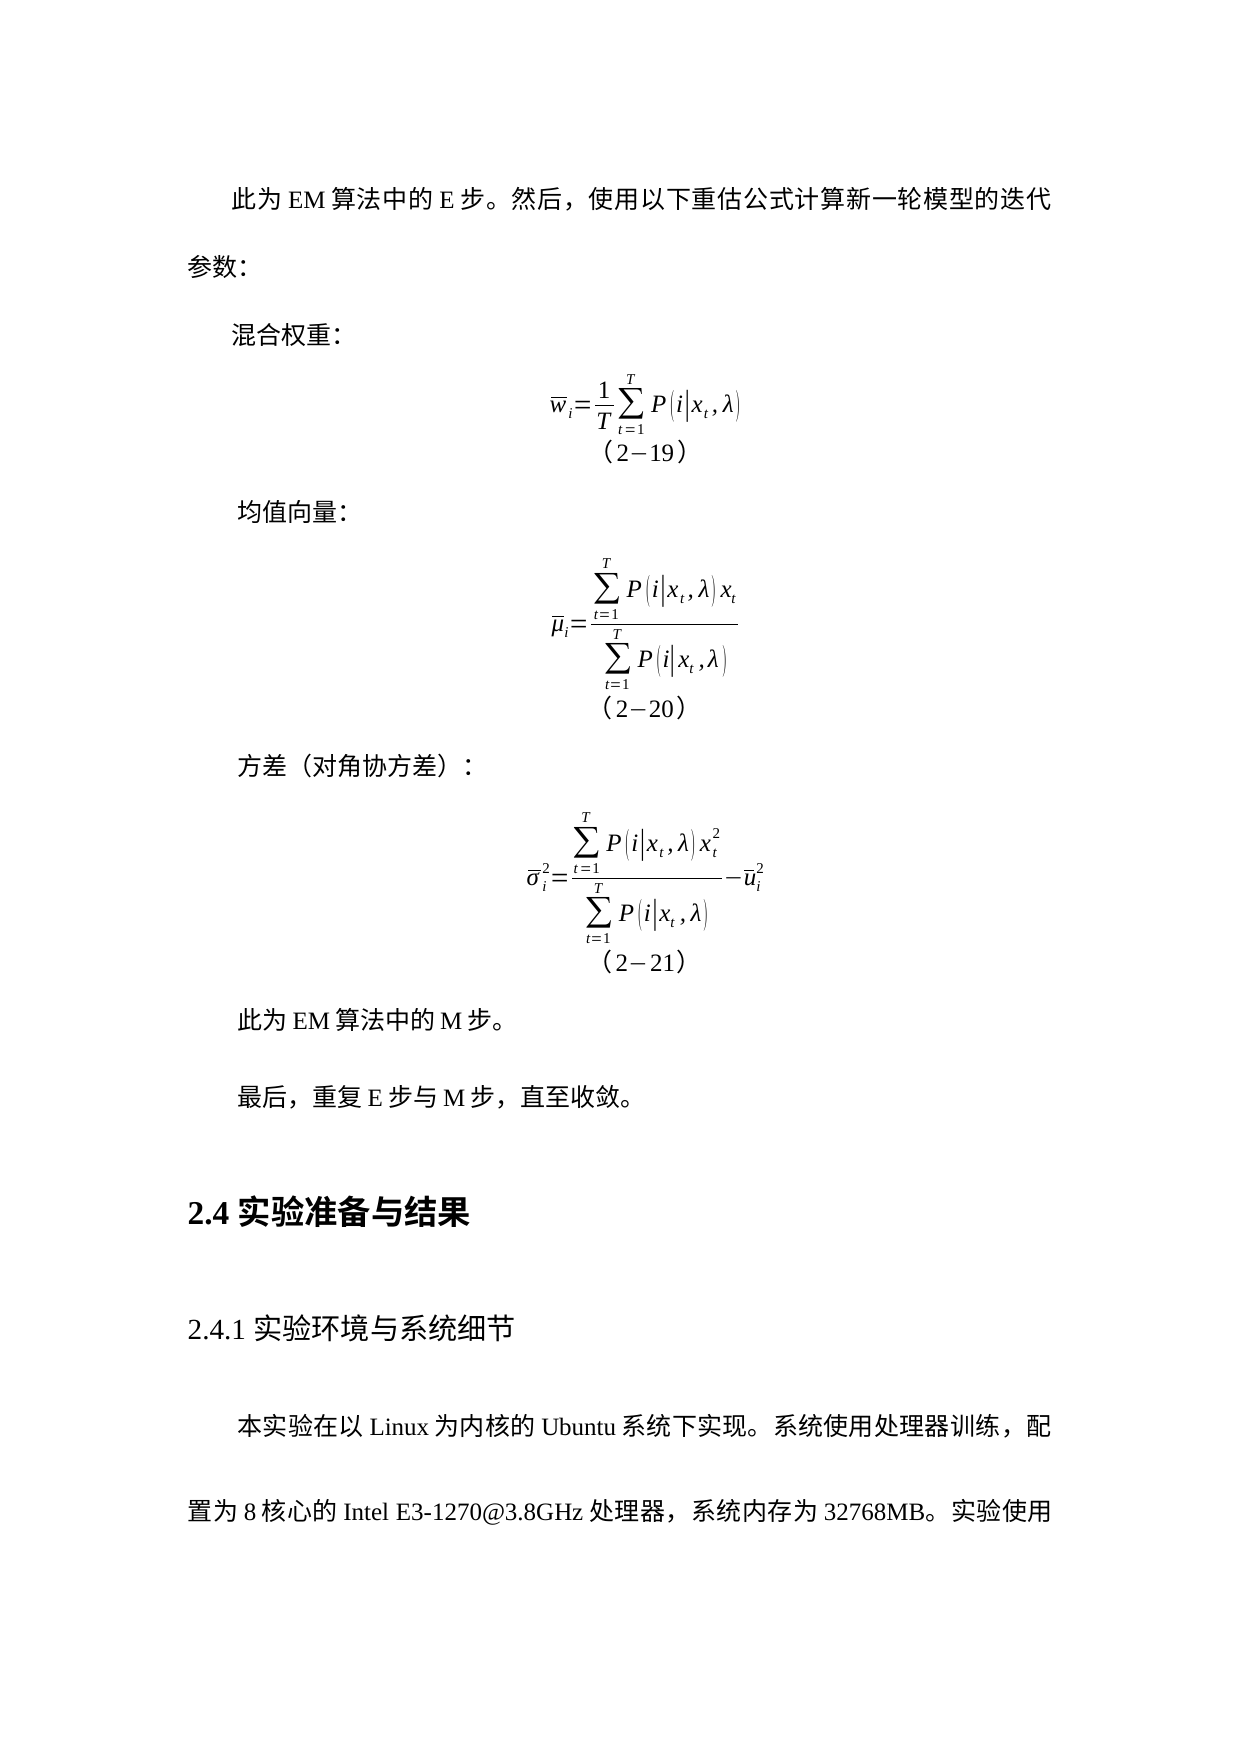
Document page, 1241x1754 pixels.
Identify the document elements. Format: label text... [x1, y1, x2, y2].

text 此为EM算法中的M步。 [187, 984, 1053, 1052]
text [187, 1390, 1053, 1543]
text 方差（对角协方差）： [187, 731, 1053, 798]
subtitle 2.4 实验准备与结果 [187, 1176, 1053, 1244]
text 最后，重复E步与M步，直至收敛。 [187, 1062, 1053, 1129]
subtitle 2.4.1 实验环境与系统细节 [187, 1293, 1053, 1361]
text 均值向量： [187, 477, 1053, 544]
text 混合权重： [187, 300, 1053, 368]
text 此为EM算法中的E步。然后，使用以下重估公式计算新一轮模型的迭代参数： [187, 164, 1053, 300]
